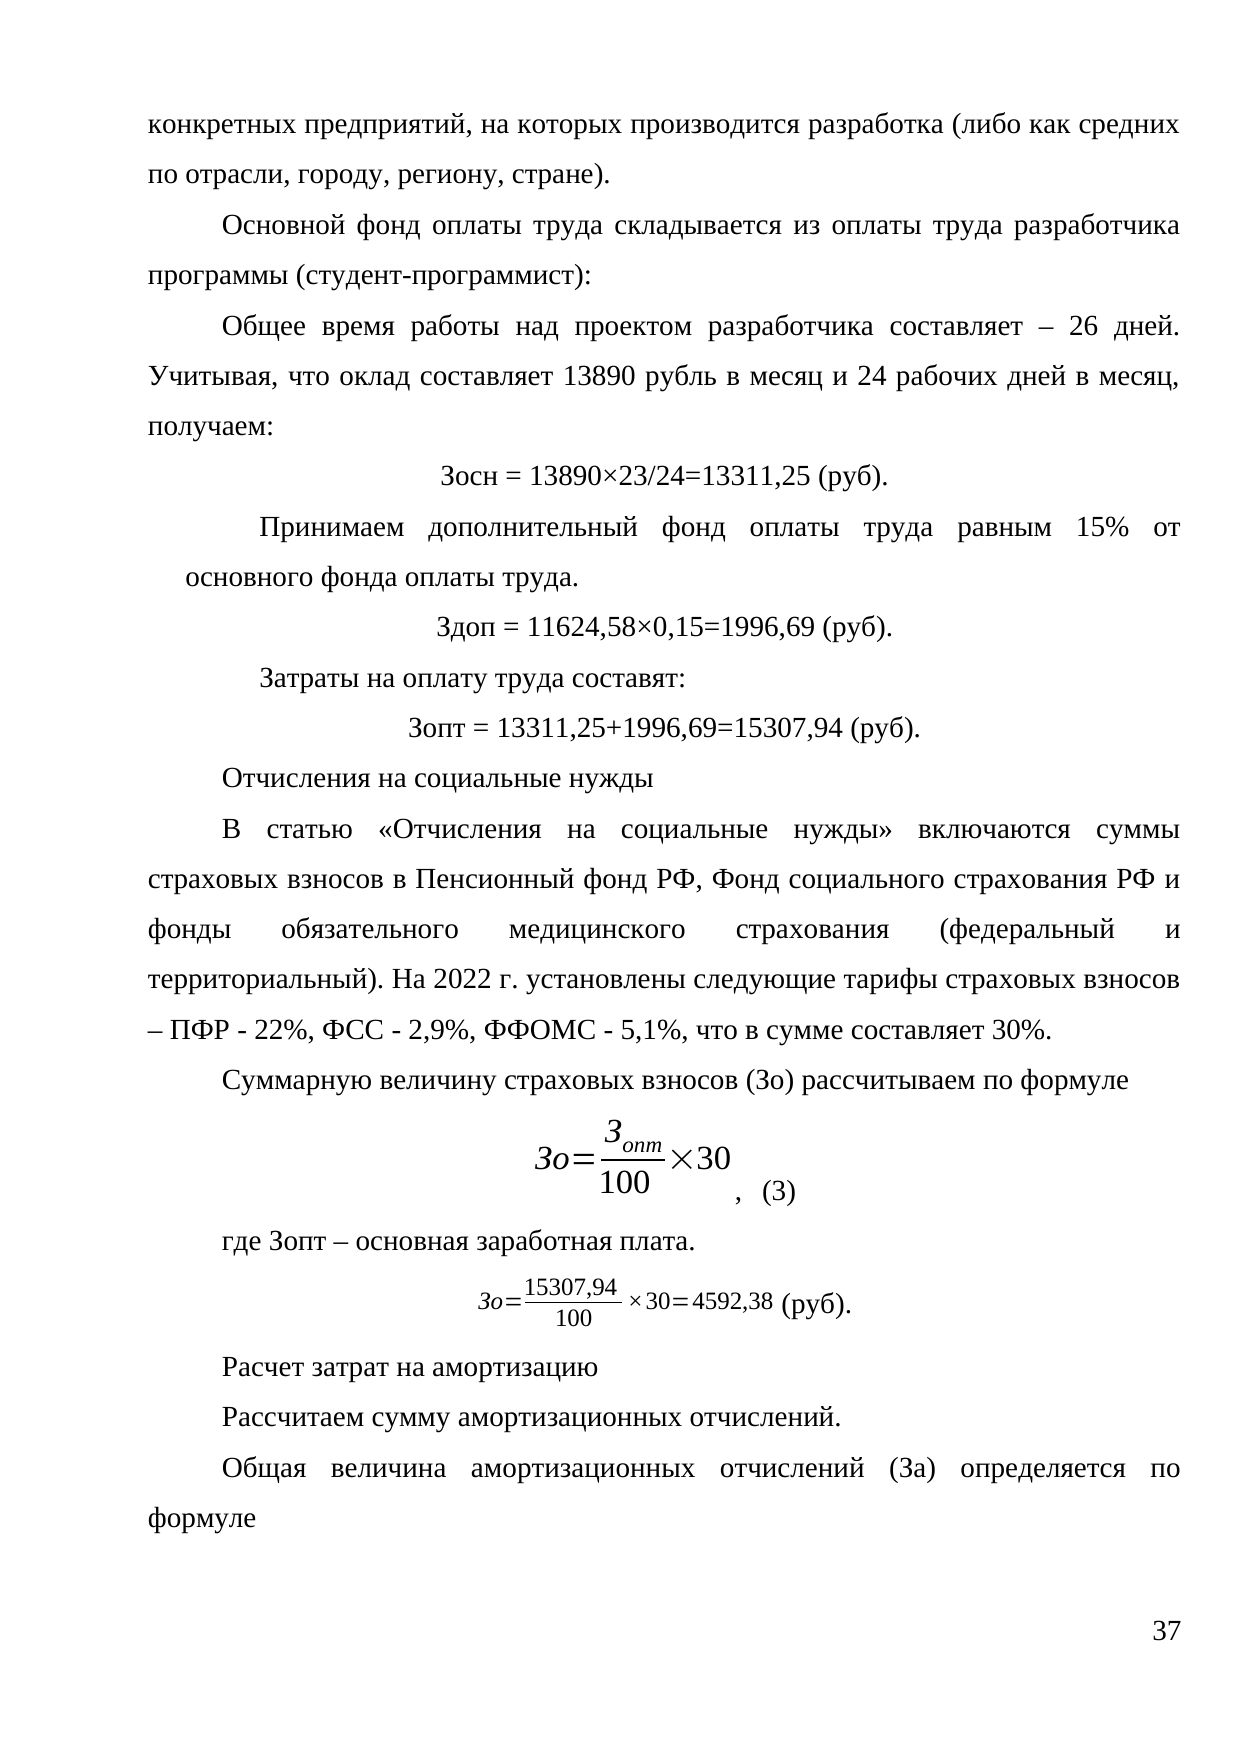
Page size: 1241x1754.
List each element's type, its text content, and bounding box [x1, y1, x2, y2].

text Общее время работы над проектом разработчика составляет – 26 дней. Учитывая, что оклад составляет 13890 рубль в месяц и 24 рабочих дней в месяц, получаем: [148, 308, 1181, 442]
text Основной фонд оплаты труда складывается из оплаты труда разработчика программы (студент-программист): [148, 207, 1181, 291]
text (руб). [148, 1273, 1181, 1332]
text Зосн = 13890×23/24=13311,25 (руб). [148, 458, 1181, 492]
text Здоп = 11624,58×0,15=1996,69 (руб). [148, 609, 1181, 643]
text Принимаем дополнительный фонд оплаты труда равным 15% от основного фонда оплаты труда. [185, 509, 1181, 593]
text Общая величина амортизационных отчислений (За) определяется по формуле [148, 1450, 1181, 1534]
text Зопт = 13311,25+1996,69=15307,94 (руб). [148, 710, 1181, 744]
text Расчет затрат на амортизацию [148, 1349, 1181, 1383]
text где Зопт – основная заработная плата. [148, 1223, 1181, 1257]
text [148, 106, 1181, 190]
text Рассчитаем сумму амортизационных отчислений. [148, 1399, 1181, 1433]
text В статью «Отчисления на социальные нужды» включаются суммы страховых взносов в Пенсионный фонд РФ, Фонд социального страхования РФ и фонды обязательного медицинского страхования (федеральный и территориальный). На 2022 г. установлены следующие тарифы страховых взносов – ПФР - 22%, ФСС - 2,9%, ФФОМС - 5,1%, что в сумме составляет 30%. [148, 811, 1181, 1046]
text Суммарную величину страховых взносов (Зо) рассчитываем по формуле [148, 1062, 1181, 1096]
text Затраты на оплату труда составят: [185, 660, 1181, 693]
text , (3) [148, 1113, 1181, 1206]
text Отчисления на социальные нужды [148, 760, 1181, 794]
